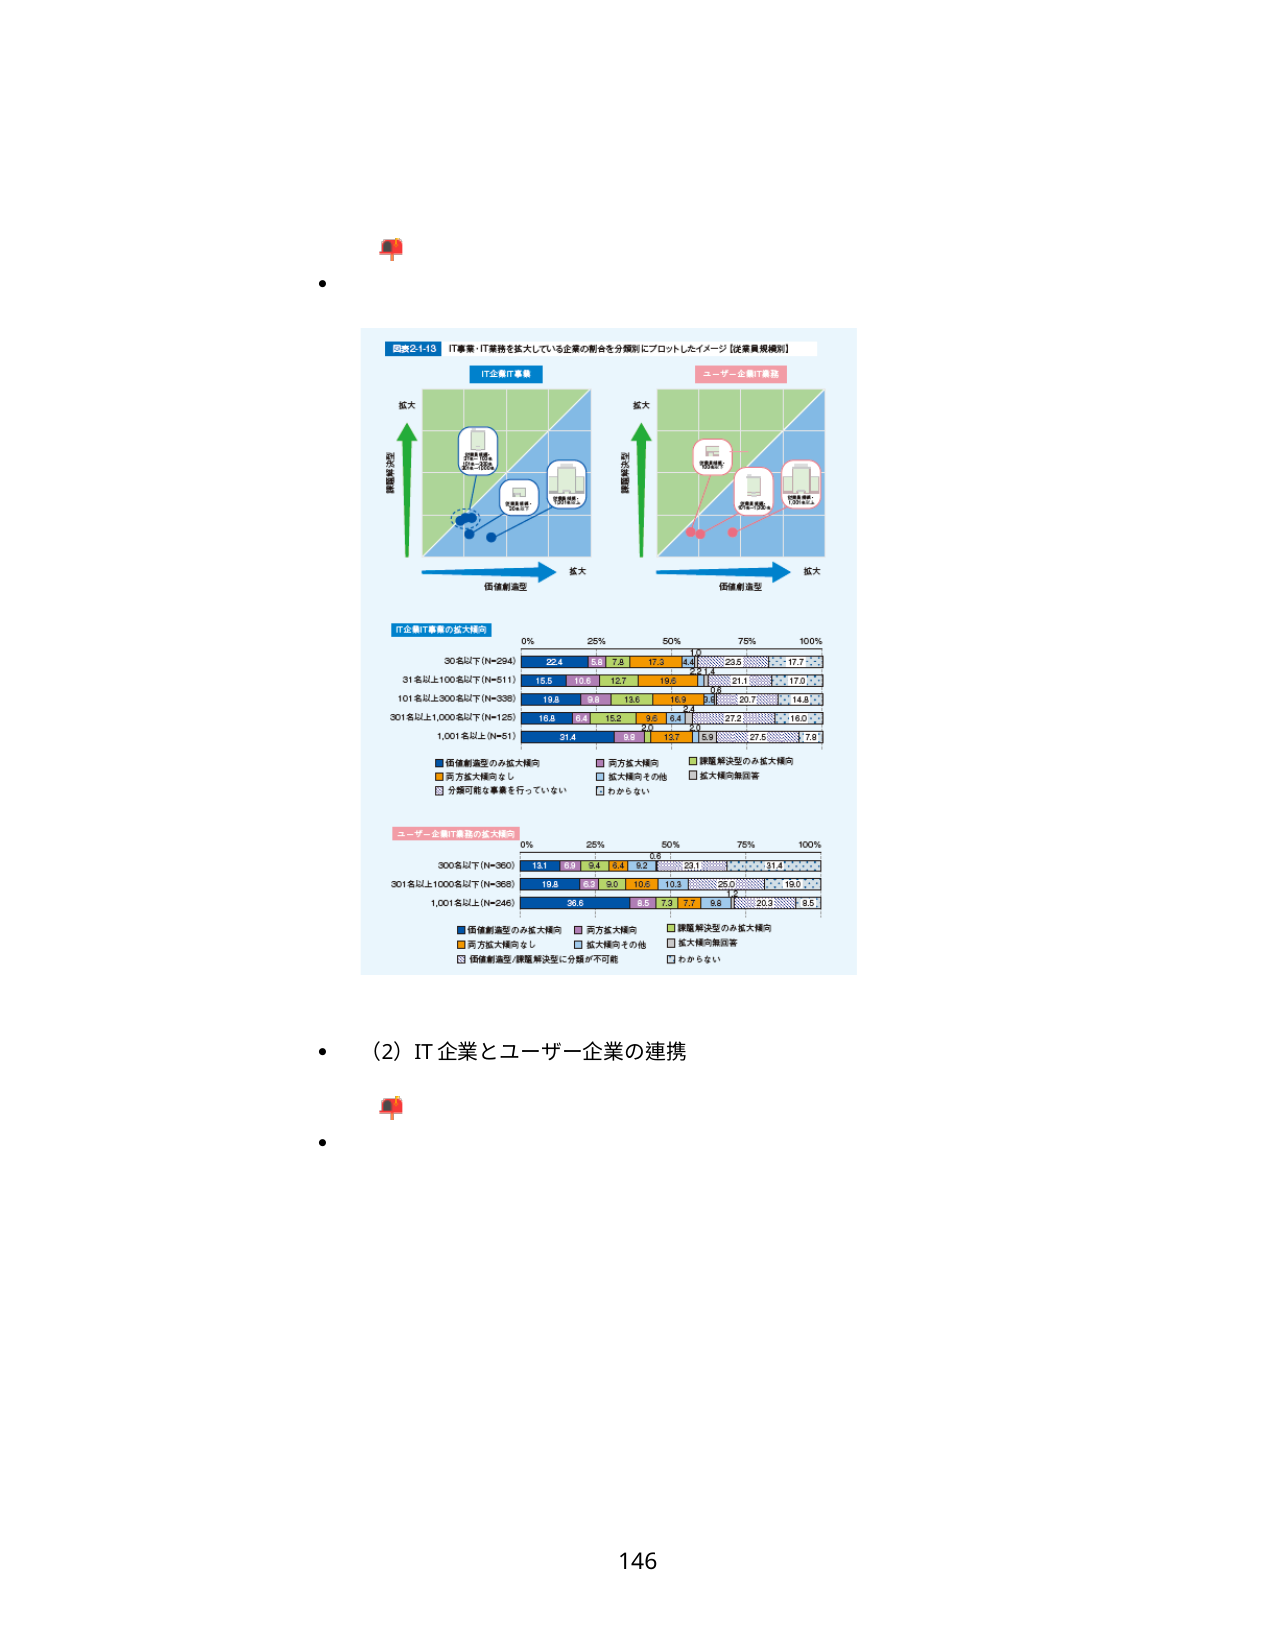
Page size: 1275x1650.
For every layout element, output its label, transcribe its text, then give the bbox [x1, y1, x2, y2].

picture [379, 238, 403, 261]
list （2）IT企業とユーザー企業の連携 [319, 1037, 1098, 1066]
picture [360, 328, 859, 975]
picture [379, 1096, 403, 1120]
